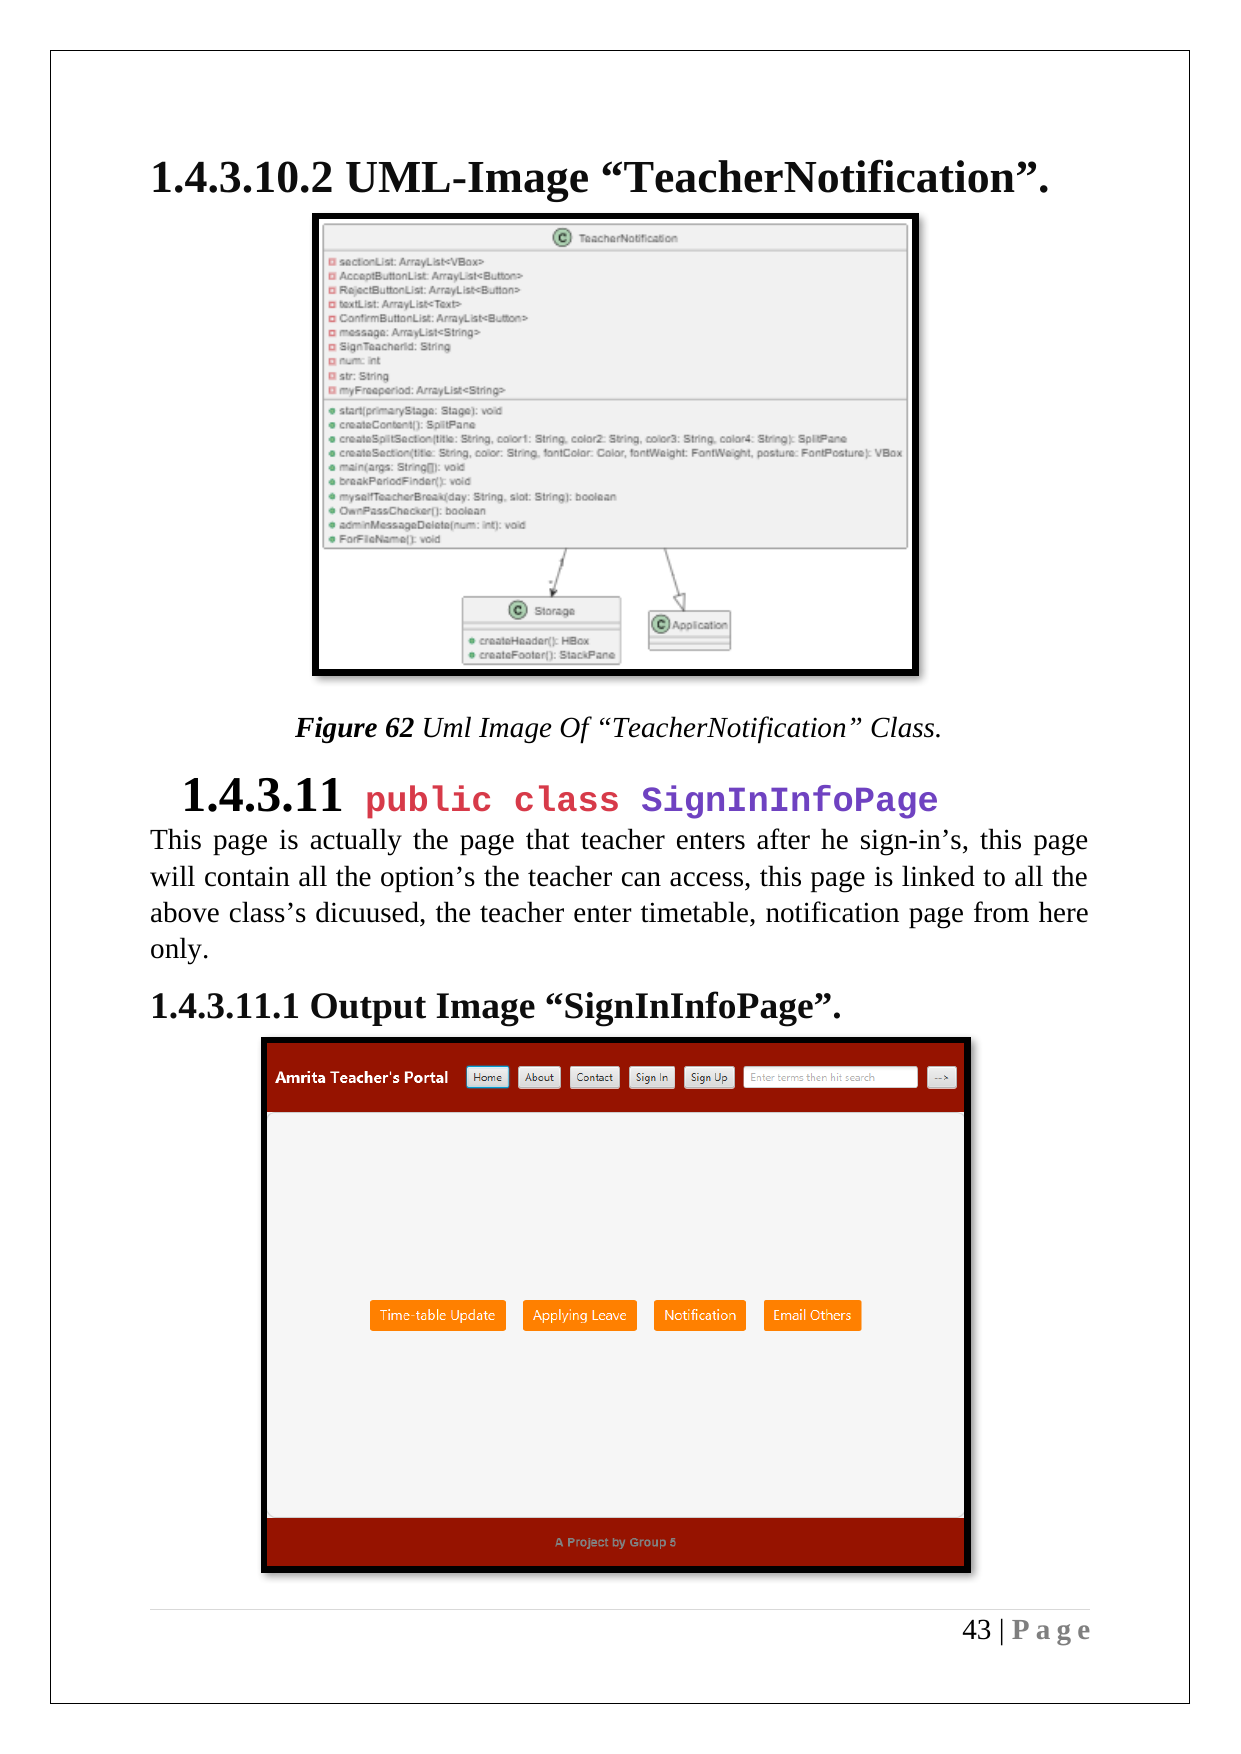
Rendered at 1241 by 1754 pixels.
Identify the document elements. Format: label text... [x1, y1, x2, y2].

picture [319, 219, 912, 669]
subtitle 1.4.3.11 public class SignInInfoPage [181, 765, 1090, 822]
text Figure 62 Uml Image Of “TeacherNotification” Class. [150, 711, 1090, 744]
subtitle 1.4.3.11.1 Output Image “SignInInfoPage”. [150, 984, 1090, 1027]
picture [267, 1043, 964, 1566]
subtitle 1.4.3.10.2 UML-Image “TeacherNotification”. [150, 150, 1090, 203]
text This page is actually the page that teacher enters after he sign-in’s, this page will contain all the option’s the teacher can access, this page is linked to all the above class’s dicuused, the teacher enter timetable, notification page from here only. [150, 822, 1090, 964]
